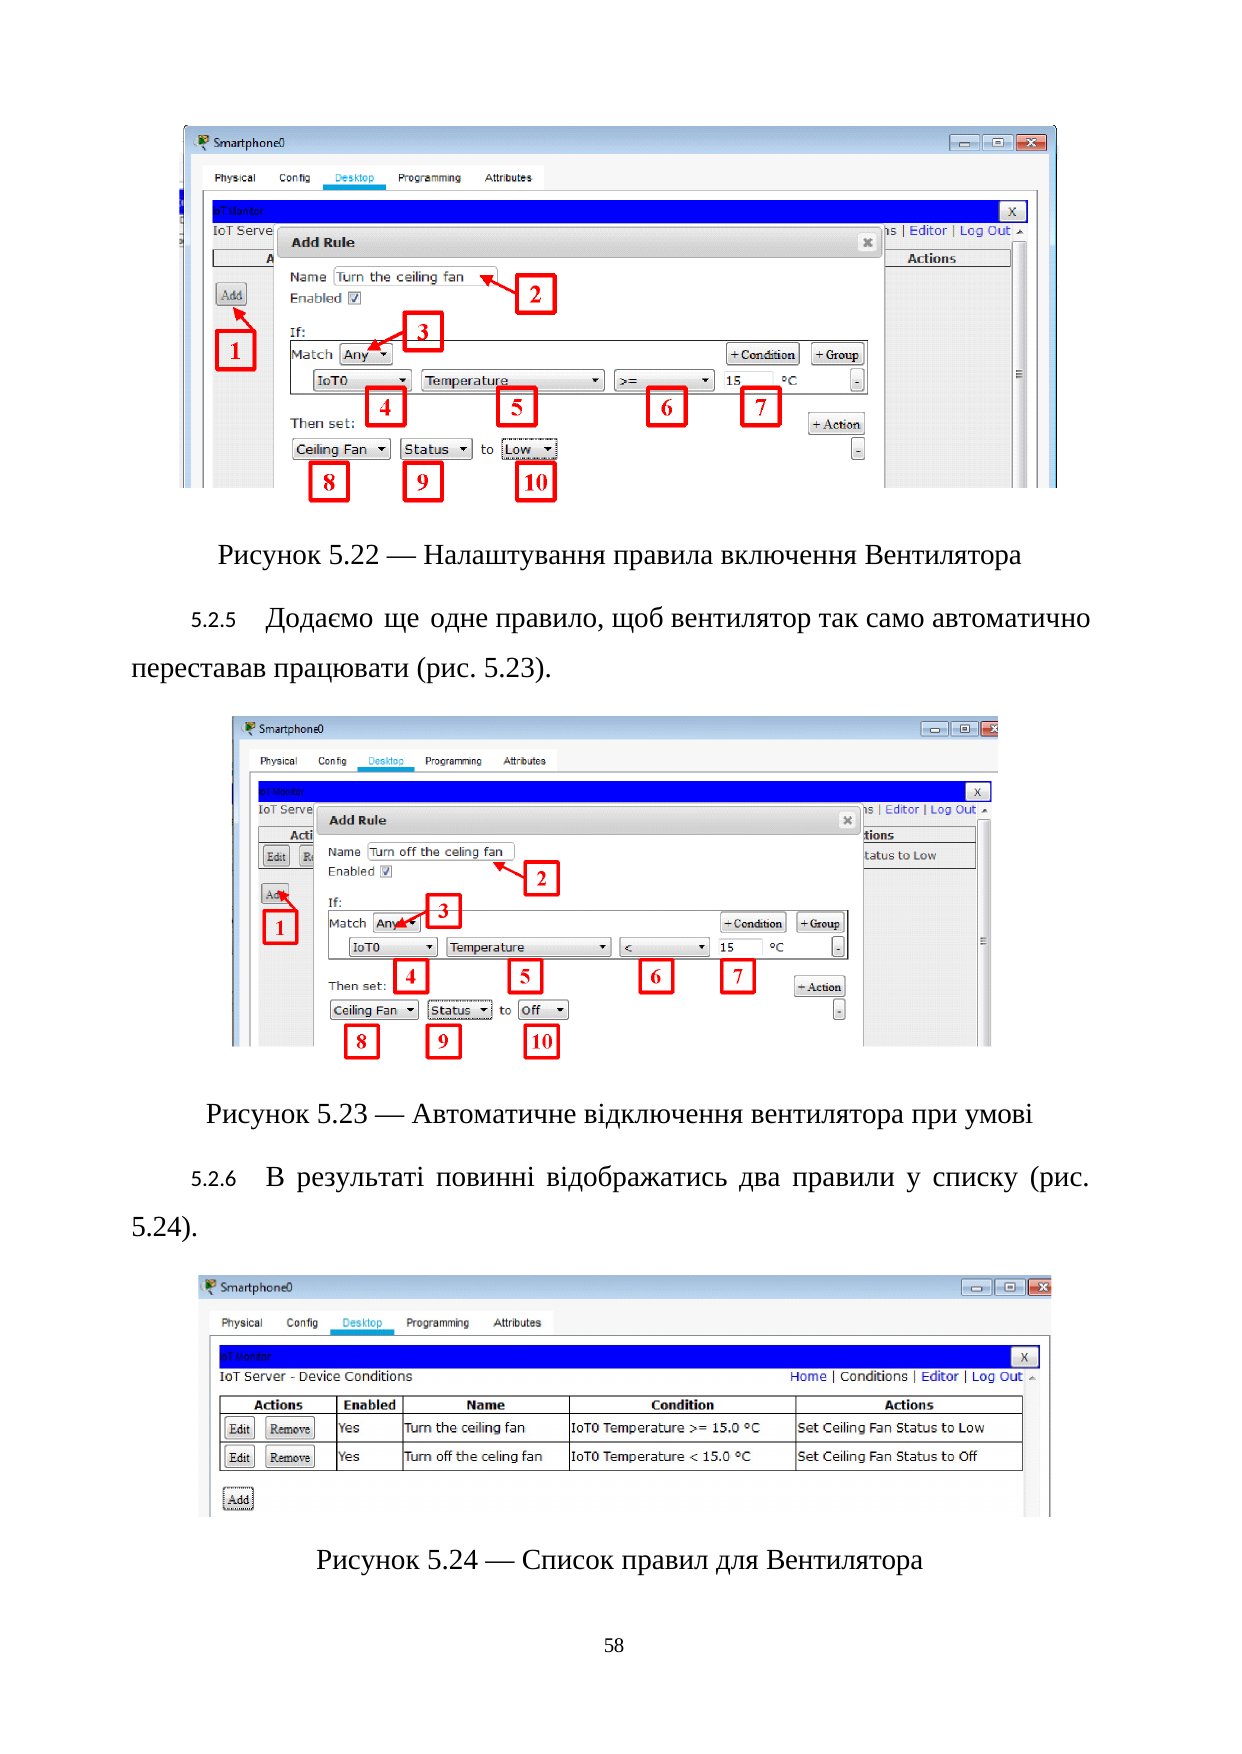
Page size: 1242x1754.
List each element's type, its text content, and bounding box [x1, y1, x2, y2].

list В результаті повинні відображатись два правили у списку (рис. 5.24). [131, 1159, 1106, 1243]
picture [198, 1275, 1052, 1517]
text Рисунок 5.22 — Налаштування правила включення Вентилятора [119, 537, 1120, 570]
text Рисунок 5.23 — Автоматичне відключення вентилятора при умові [119, 1096, 1120, 1130]
list Додаємо ще одне правило, щоб вентилятор так само автоматично переставав працювати (рис. 5.23). [131, 600, 1108, 683]
picture [231, 716, 998, 1064]
picture [179, 125, 1059, 508]
